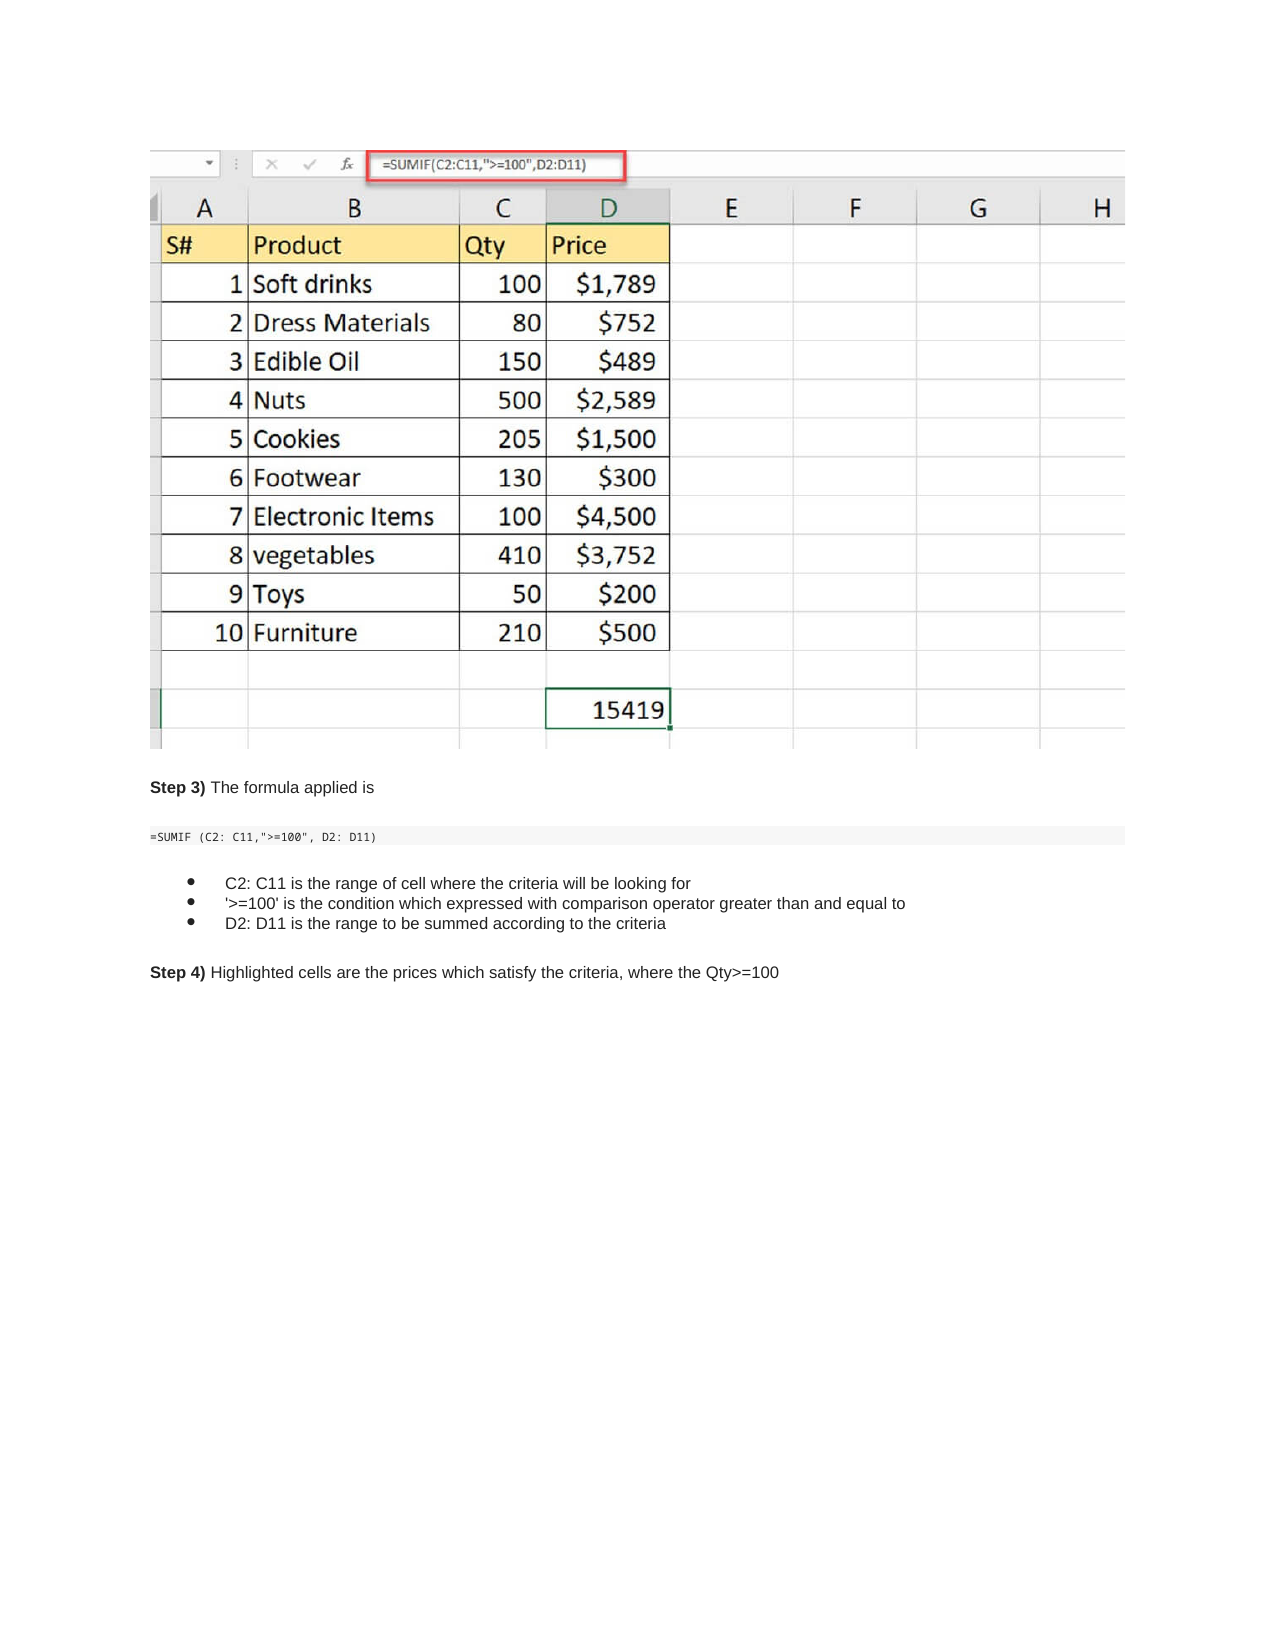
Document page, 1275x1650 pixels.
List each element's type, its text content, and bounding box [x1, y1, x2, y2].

text Step 3) The formula applied is [150, 778, 1125, 797]
text =SUMIF (C2: C11,">=100", D2: D11) [150, 826, 1125, 845]
list '>=100' is the condition which expressed with comparison operator greater than and equal to [187, 894, 1125, 914]
picture [150, 150, 1125, 749]
list C2: C11 is the range of cell where the criteria will be looking for [187, 874, 1125, 894]
text Step 4) Highlighted cells are the prices which satisfy the criteria, where the Qty>=100 [150, 963, 1125, 982]
list D2: D11 is the range to be summed according to the criteria [187, 914, 1125, 934]
